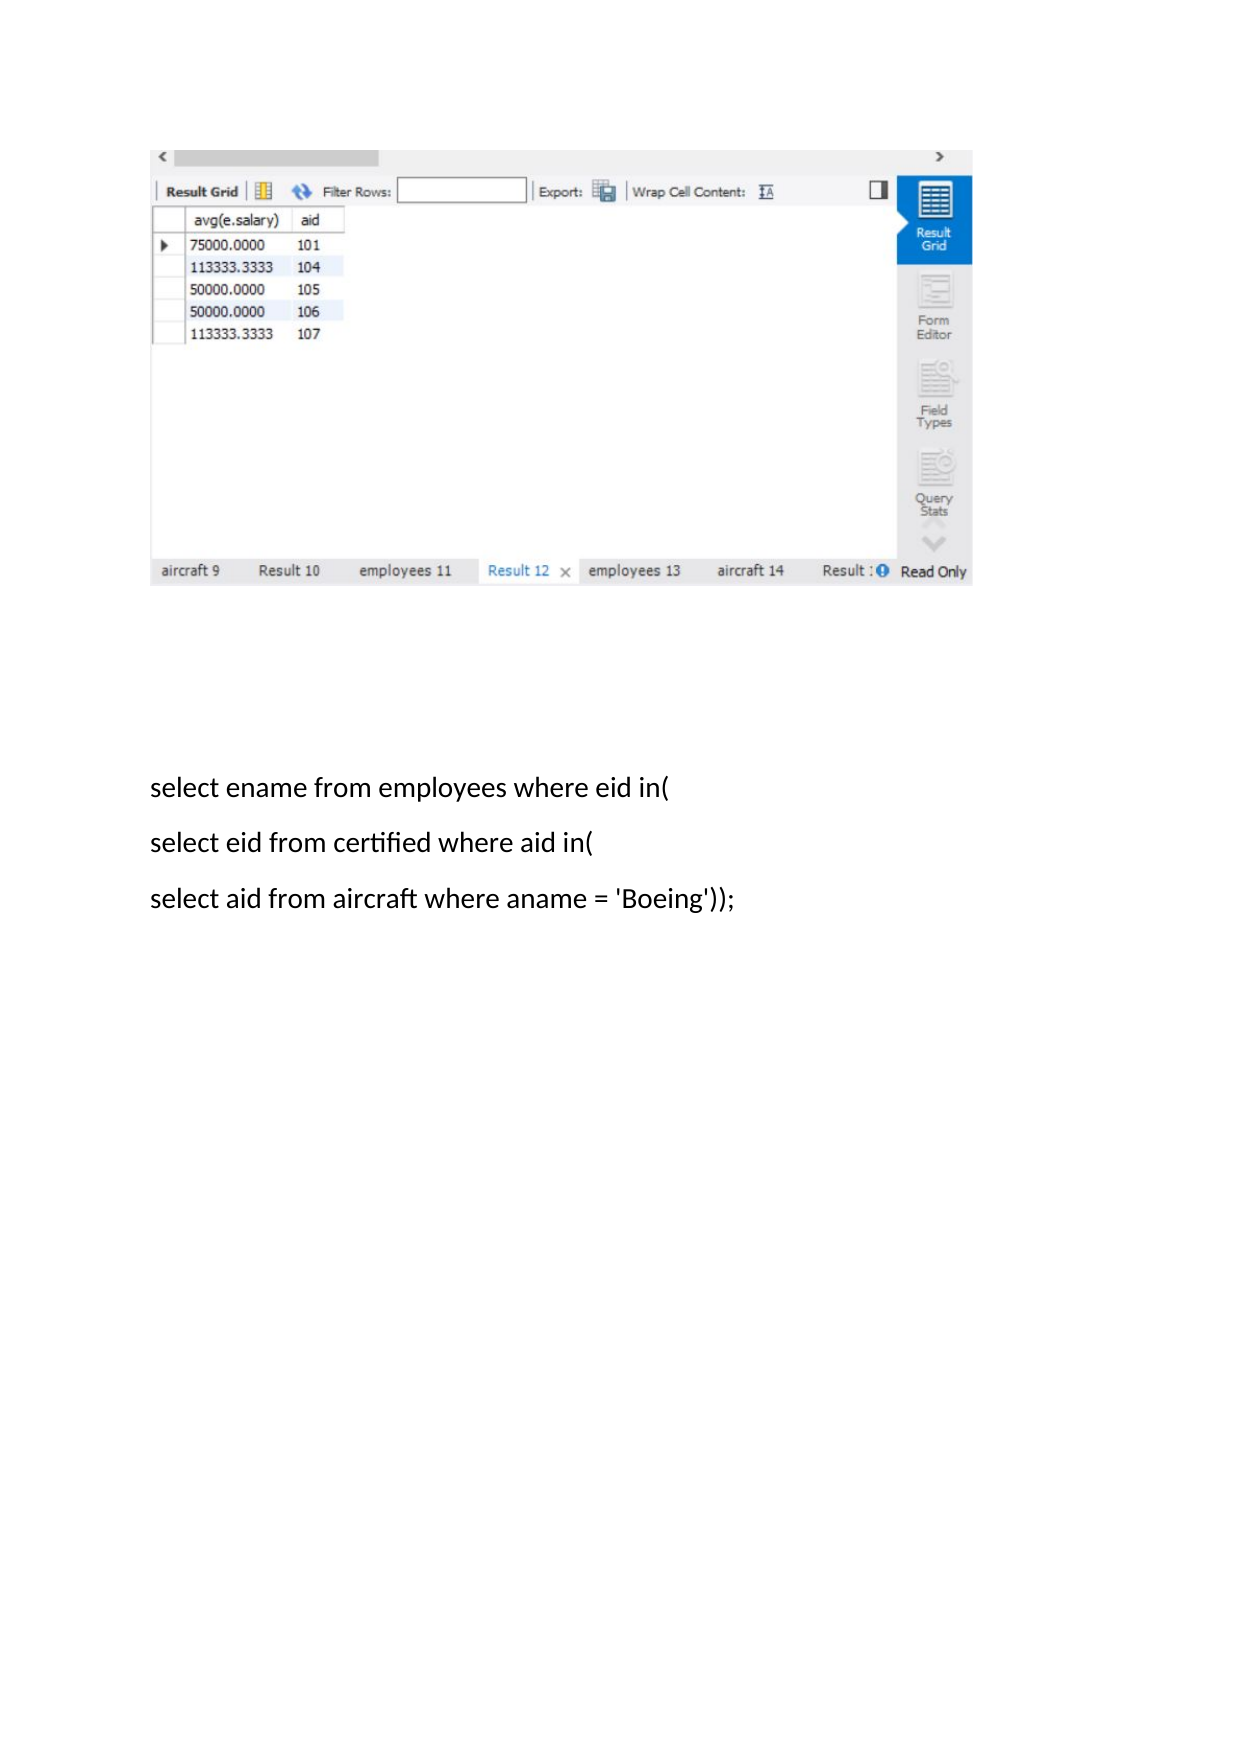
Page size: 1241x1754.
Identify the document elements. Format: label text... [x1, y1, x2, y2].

text select ename from employees where eid in( [150, 769, 1090, 805]
picture [150, 150, 973, 586]
text select eid from certified where aid in( [150, 824, 1090, 860]
text select aid from aircraft where aname = 'Boeing')); [150, 880, 1090, 915]
